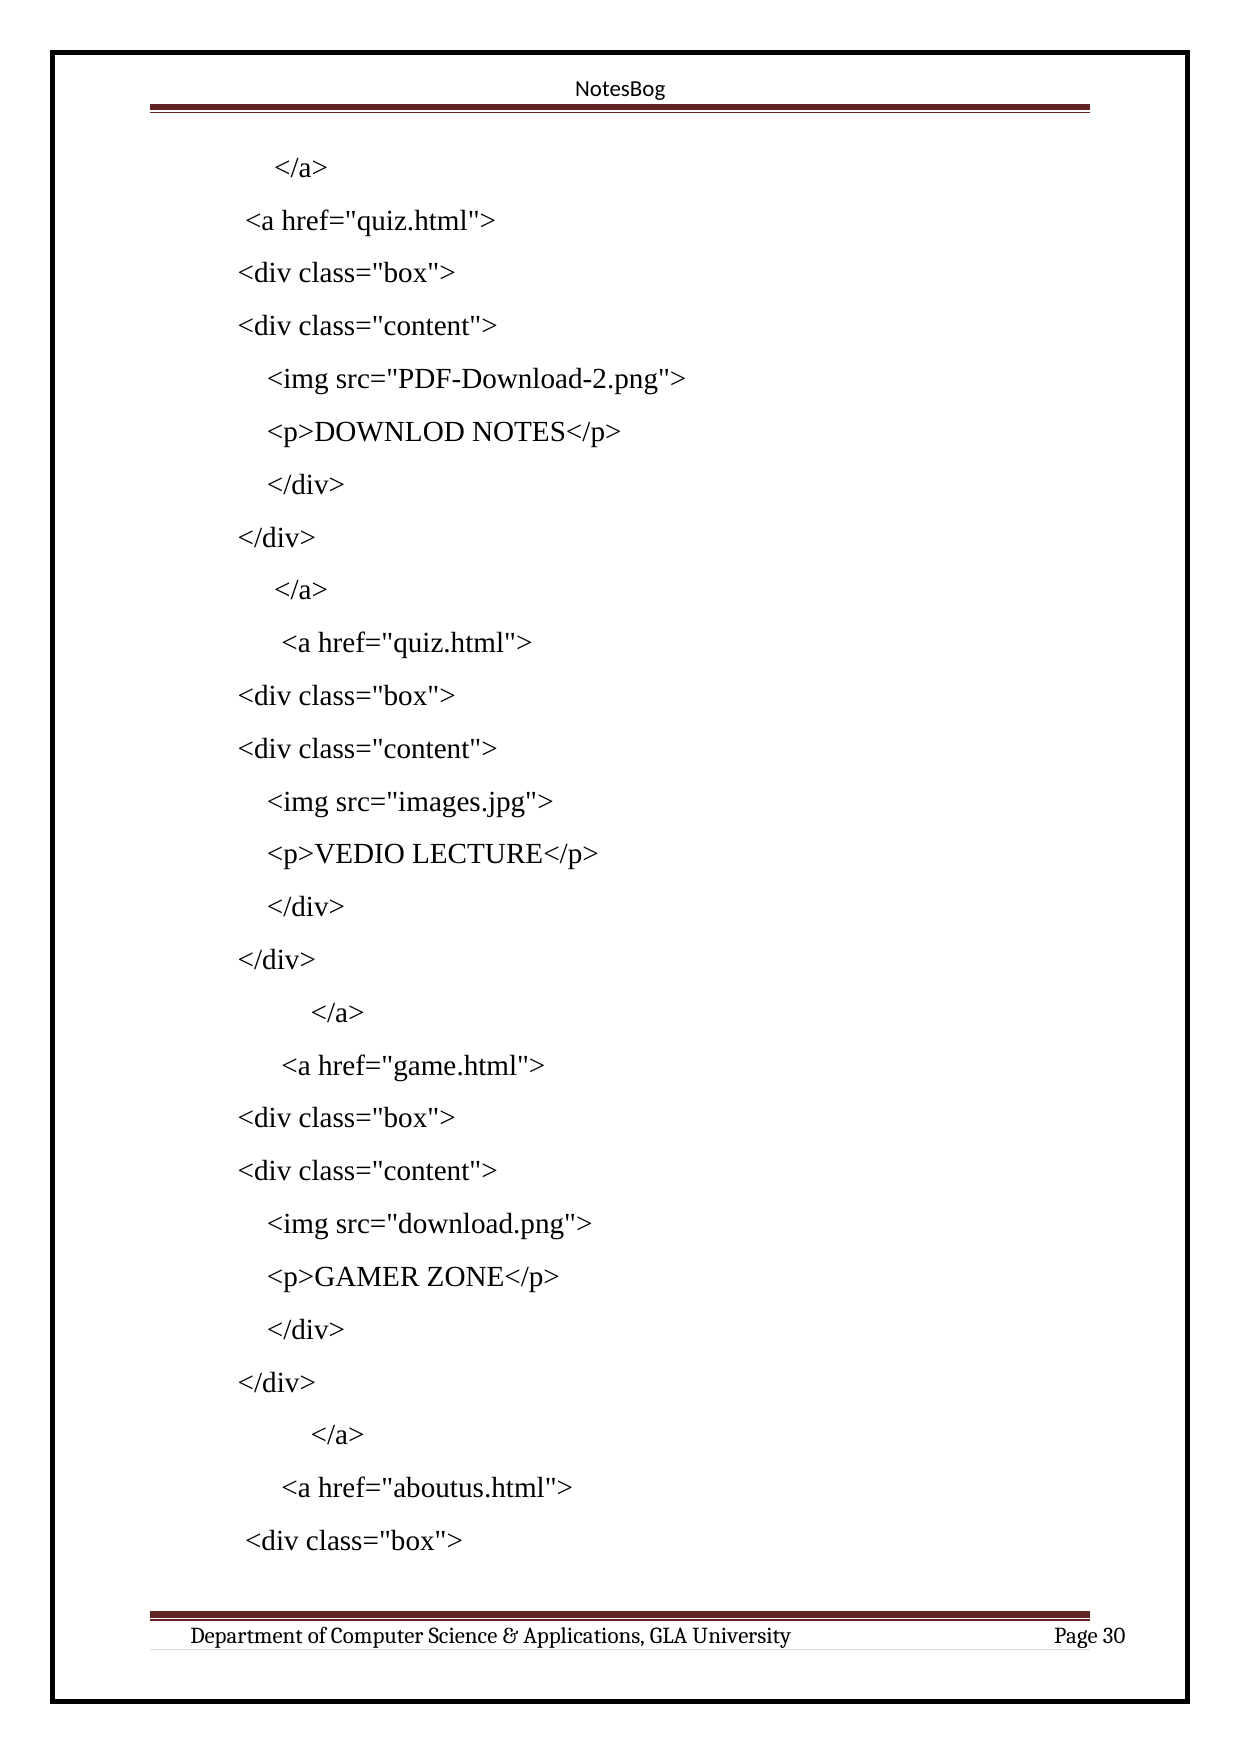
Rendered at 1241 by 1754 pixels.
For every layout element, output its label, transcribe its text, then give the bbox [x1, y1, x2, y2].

text <div class="content"> [150, 731, 1090, 764]
text <a href="game.html"> [150, 1048, 1090, 1081]
text </a> [150, 1417, 1090, 1451]
text <div class="content"> [150, 1153, 1090, 1187]
text <img src="PDF-Download-2.png"> [150, 361, 1090, 395]
text </div> [150, 467, 1090, 500]
text </div> [150, 520, 1090, 553]
text </div> [150, 1365, 1090, 1398]
text <div class="box"> [150, 256, 1090, 289]
text <div class="box"> [150, 1101, 1090, 1134]
text <a href="quiz.html"> [150, 203, 1090, 236]
text <p>GAMER ZONE</p> [150, 1259, 1090, 1293]
text </a> [150, 150, 1090, 183]
text </a> [150, 572, 1090, 606]
text </div> [150, 889, 1090, 923]
text <p>DOWNLOD NOTES</p> [150, 414, 1090, 448]
text </div> [150, 1312, 1090, 1345]
text <a href="aboutus.html"> [150, 1470, 1090, 1504]
text <div class="box"> [150, 1523, 1090, 1557]
text <div class="box"> [150, 678, 1090, 712]
text <p>VEDIO LECTURE</p> [150, 837, 1090, 870]
text <img src="images.jpg"> [150, 784, 1090, 817]
text </div> [150, 942, 1090, 976]
text <div class="content"> [150, 308, 1090, 342]
text <img src="download.png"> [150, 1206, 1090, 1240]
text <a href="quiz.html"> [150, 625, 1090, 659]
text </a> [150, 995, 1090, 1028]
